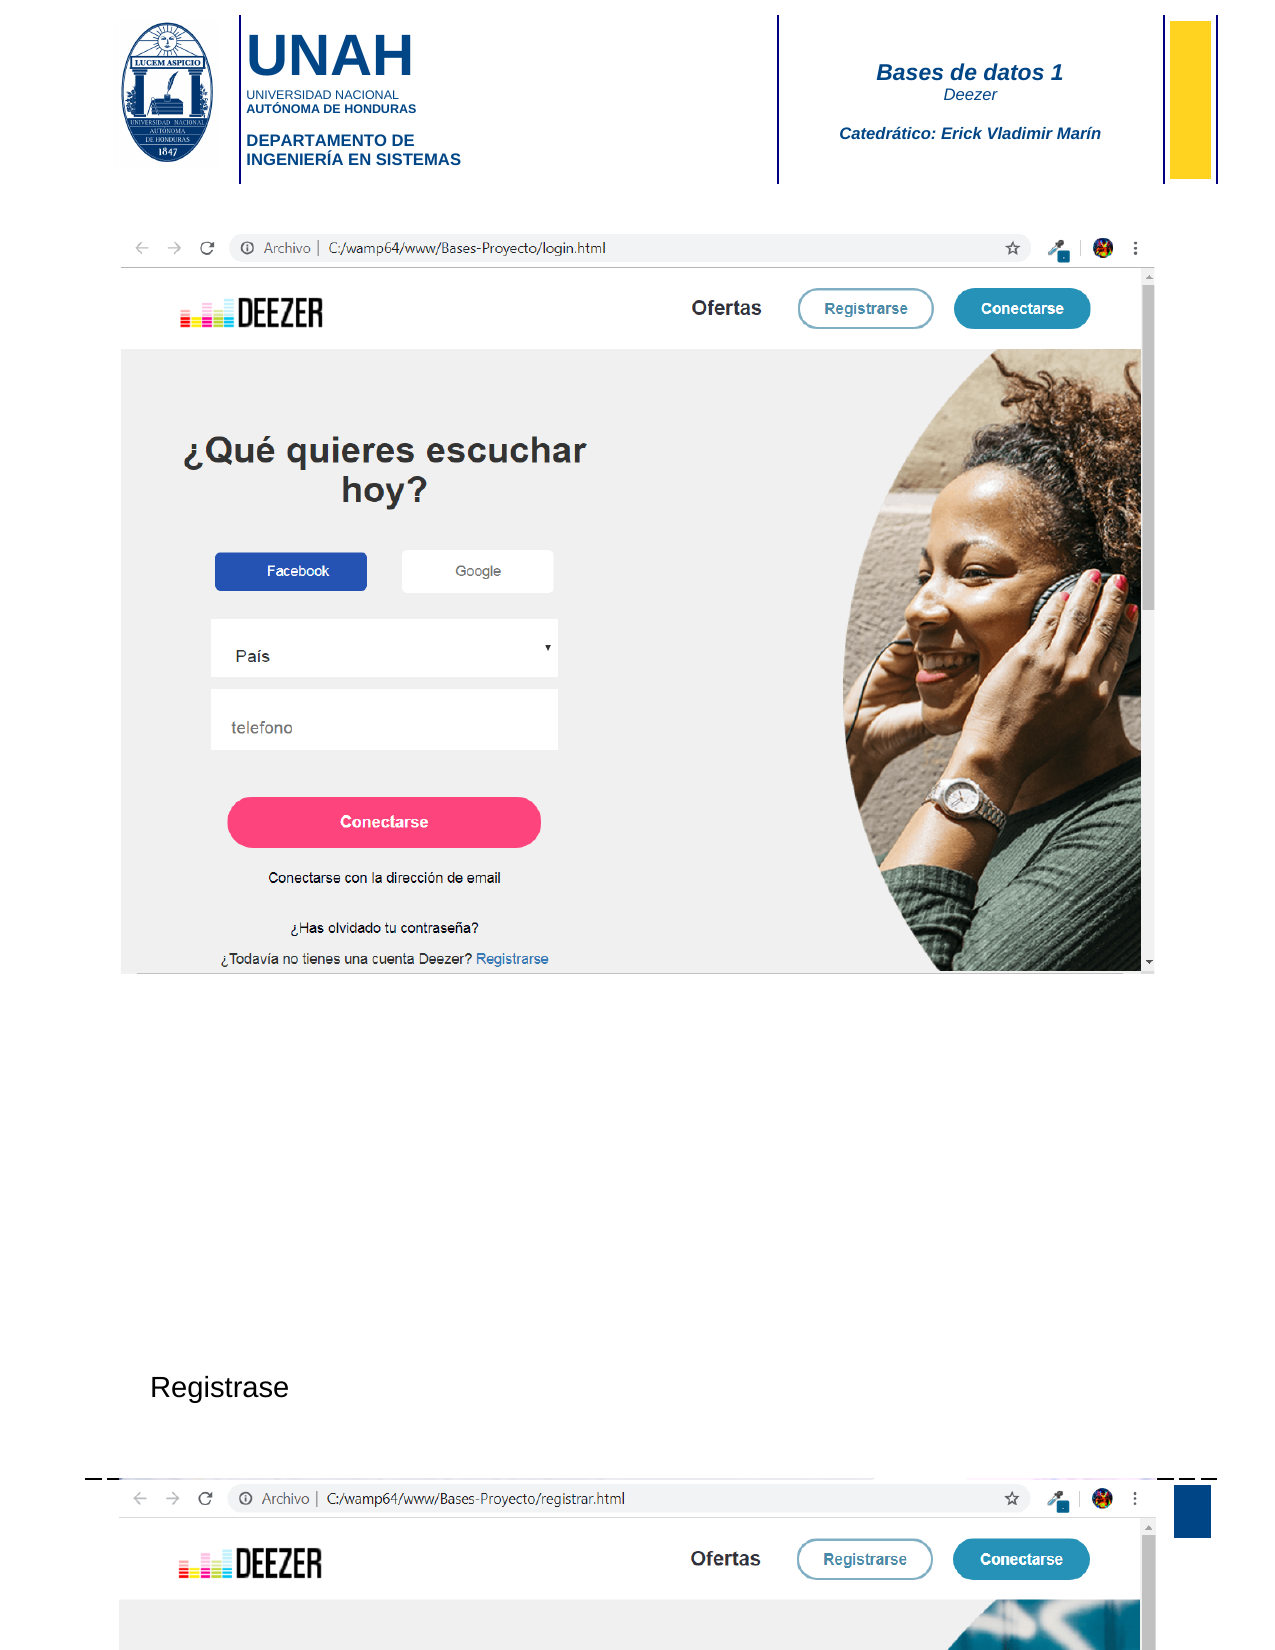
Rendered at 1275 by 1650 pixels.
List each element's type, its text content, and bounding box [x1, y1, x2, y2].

text Registrase [150, 1371, 1125, 1404]
picture [113, 18, 220, 169]
picture [119, 1478, 1156, 1650]
picture [120, 231, 1155, 974]
